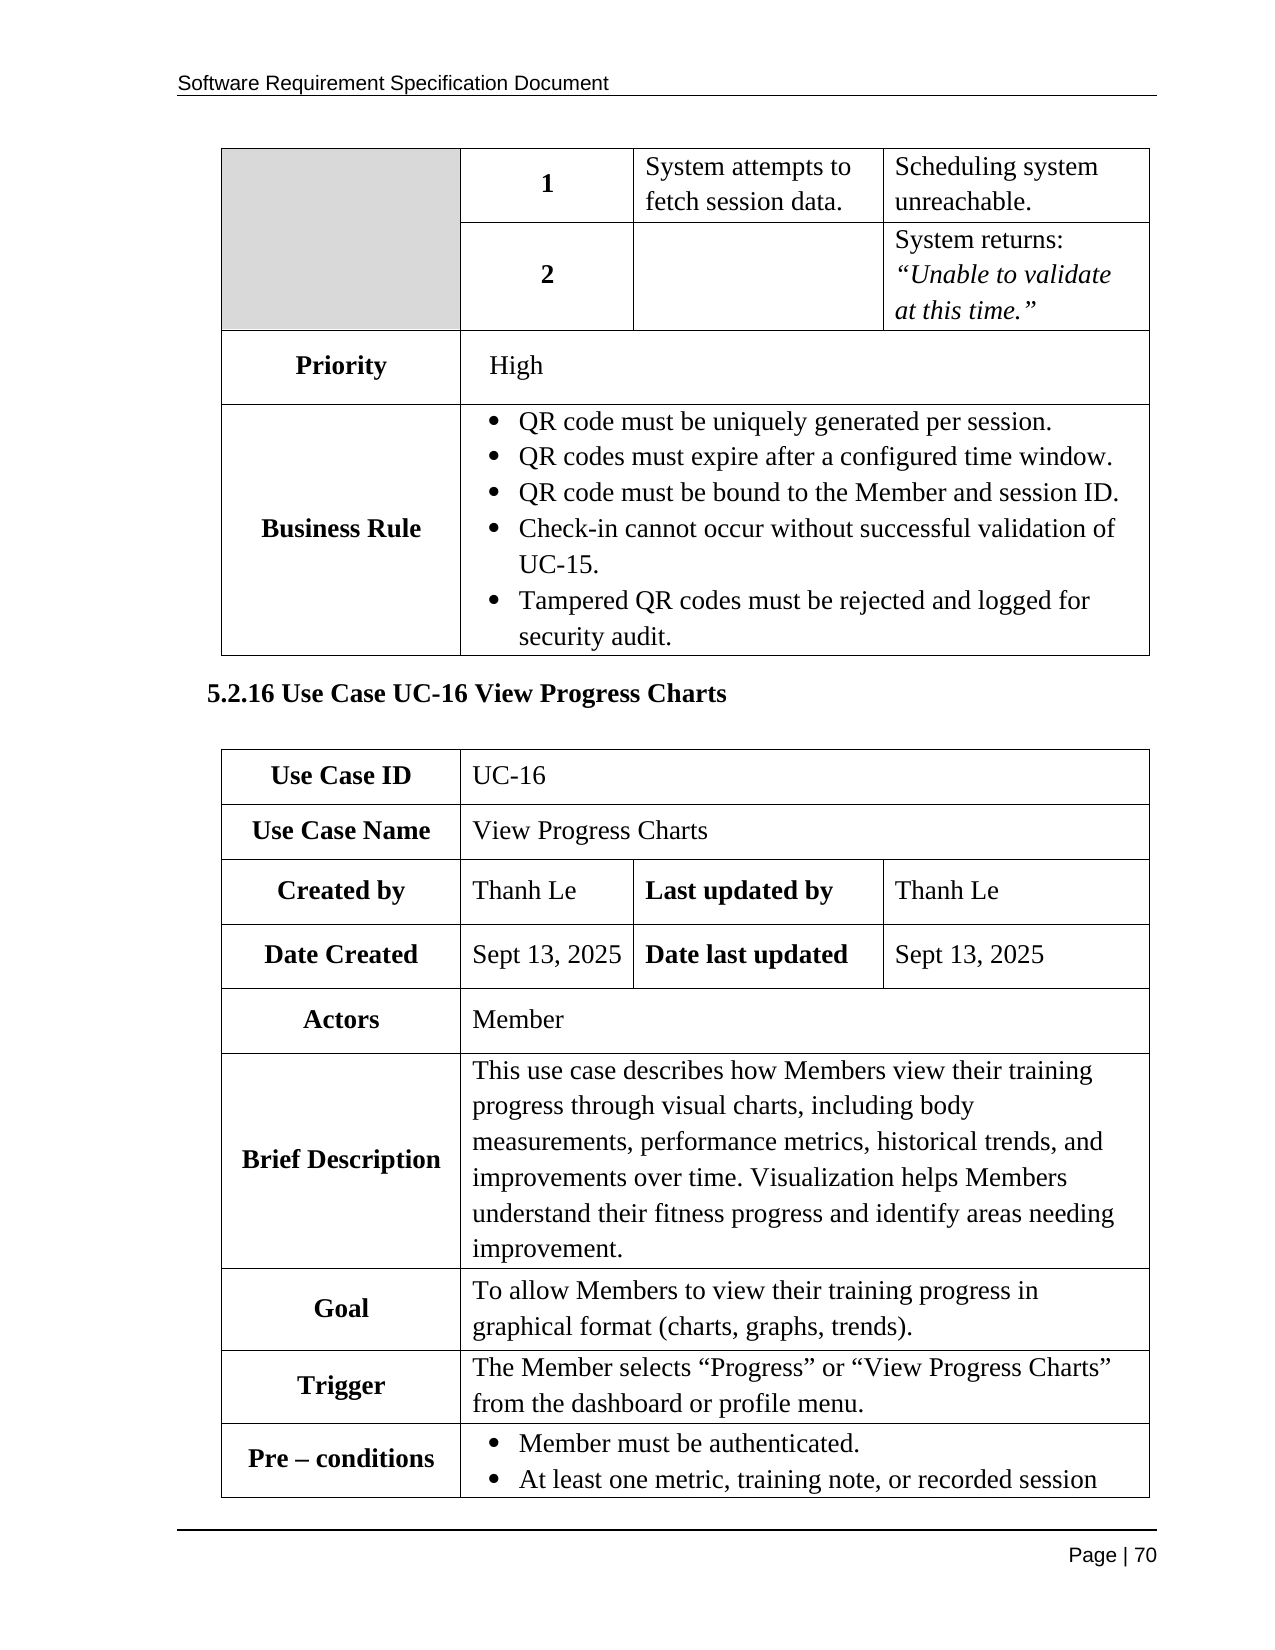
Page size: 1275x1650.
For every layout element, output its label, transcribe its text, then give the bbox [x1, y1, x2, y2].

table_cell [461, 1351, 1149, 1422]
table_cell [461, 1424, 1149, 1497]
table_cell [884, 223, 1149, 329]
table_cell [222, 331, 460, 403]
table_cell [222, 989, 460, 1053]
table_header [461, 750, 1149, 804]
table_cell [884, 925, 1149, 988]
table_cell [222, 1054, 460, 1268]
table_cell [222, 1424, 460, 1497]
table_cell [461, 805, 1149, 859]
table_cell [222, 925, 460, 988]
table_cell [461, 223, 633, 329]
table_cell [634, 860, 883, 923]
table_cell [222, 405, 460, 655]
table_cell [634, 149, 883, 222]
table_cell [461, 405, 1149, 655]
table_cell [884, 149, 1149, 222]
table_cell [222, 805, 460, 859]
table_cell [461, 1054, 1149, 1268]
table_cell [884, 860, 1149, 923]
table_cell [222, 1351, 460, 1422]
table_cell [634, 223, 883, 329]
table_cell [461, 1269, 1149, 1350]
subtitle 5.2.16 Use Case UC-16 View Progress Charts [207, 677, 1157, 708]
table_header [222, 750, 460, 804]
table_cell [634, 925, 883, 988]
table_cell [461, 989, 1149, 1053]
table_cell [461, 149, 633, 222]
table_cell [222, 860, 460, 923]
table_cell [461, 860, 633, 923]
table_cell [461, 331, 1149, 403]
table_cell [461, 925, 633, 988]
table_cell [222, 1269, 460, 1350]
